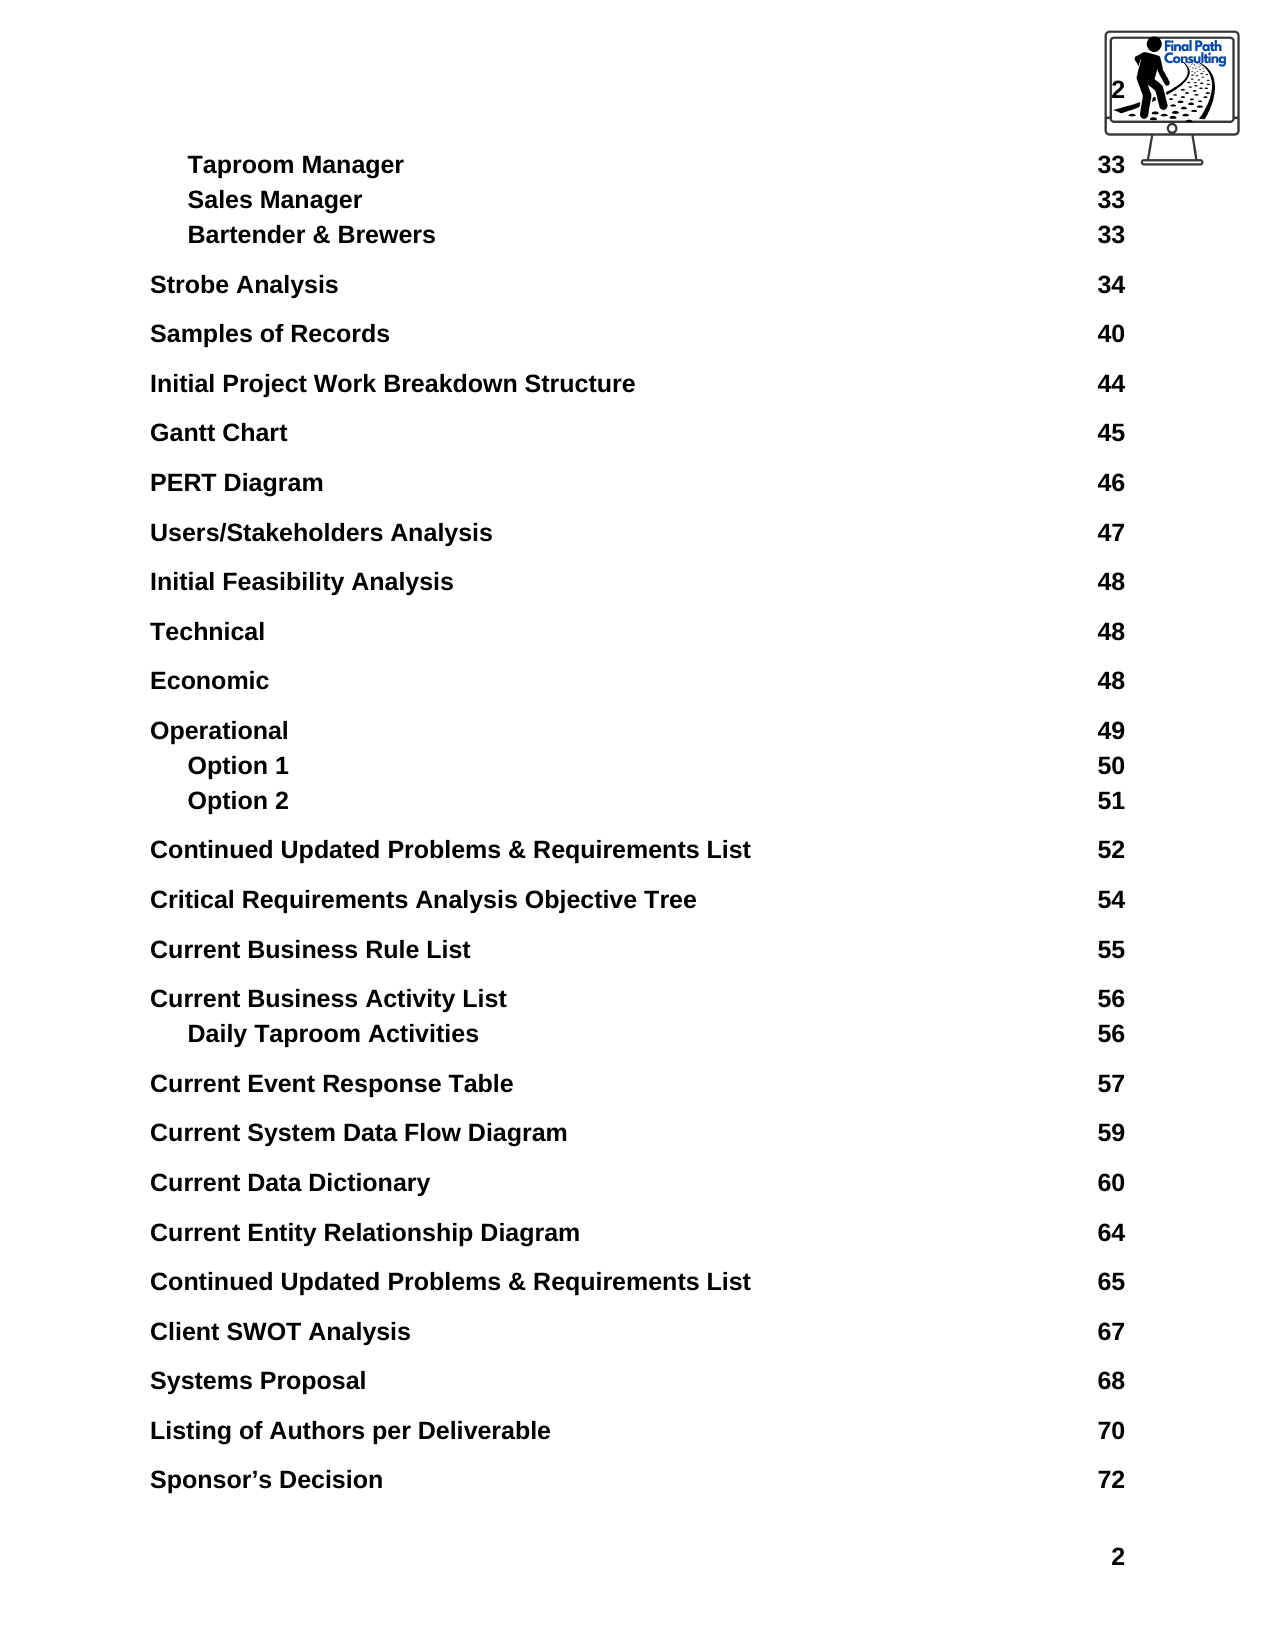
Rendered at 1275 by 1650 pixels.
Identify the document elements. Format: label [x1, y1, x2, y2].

picture [1098, 158, 1106, 170]
picture [1098, 18, 1247, 174]
